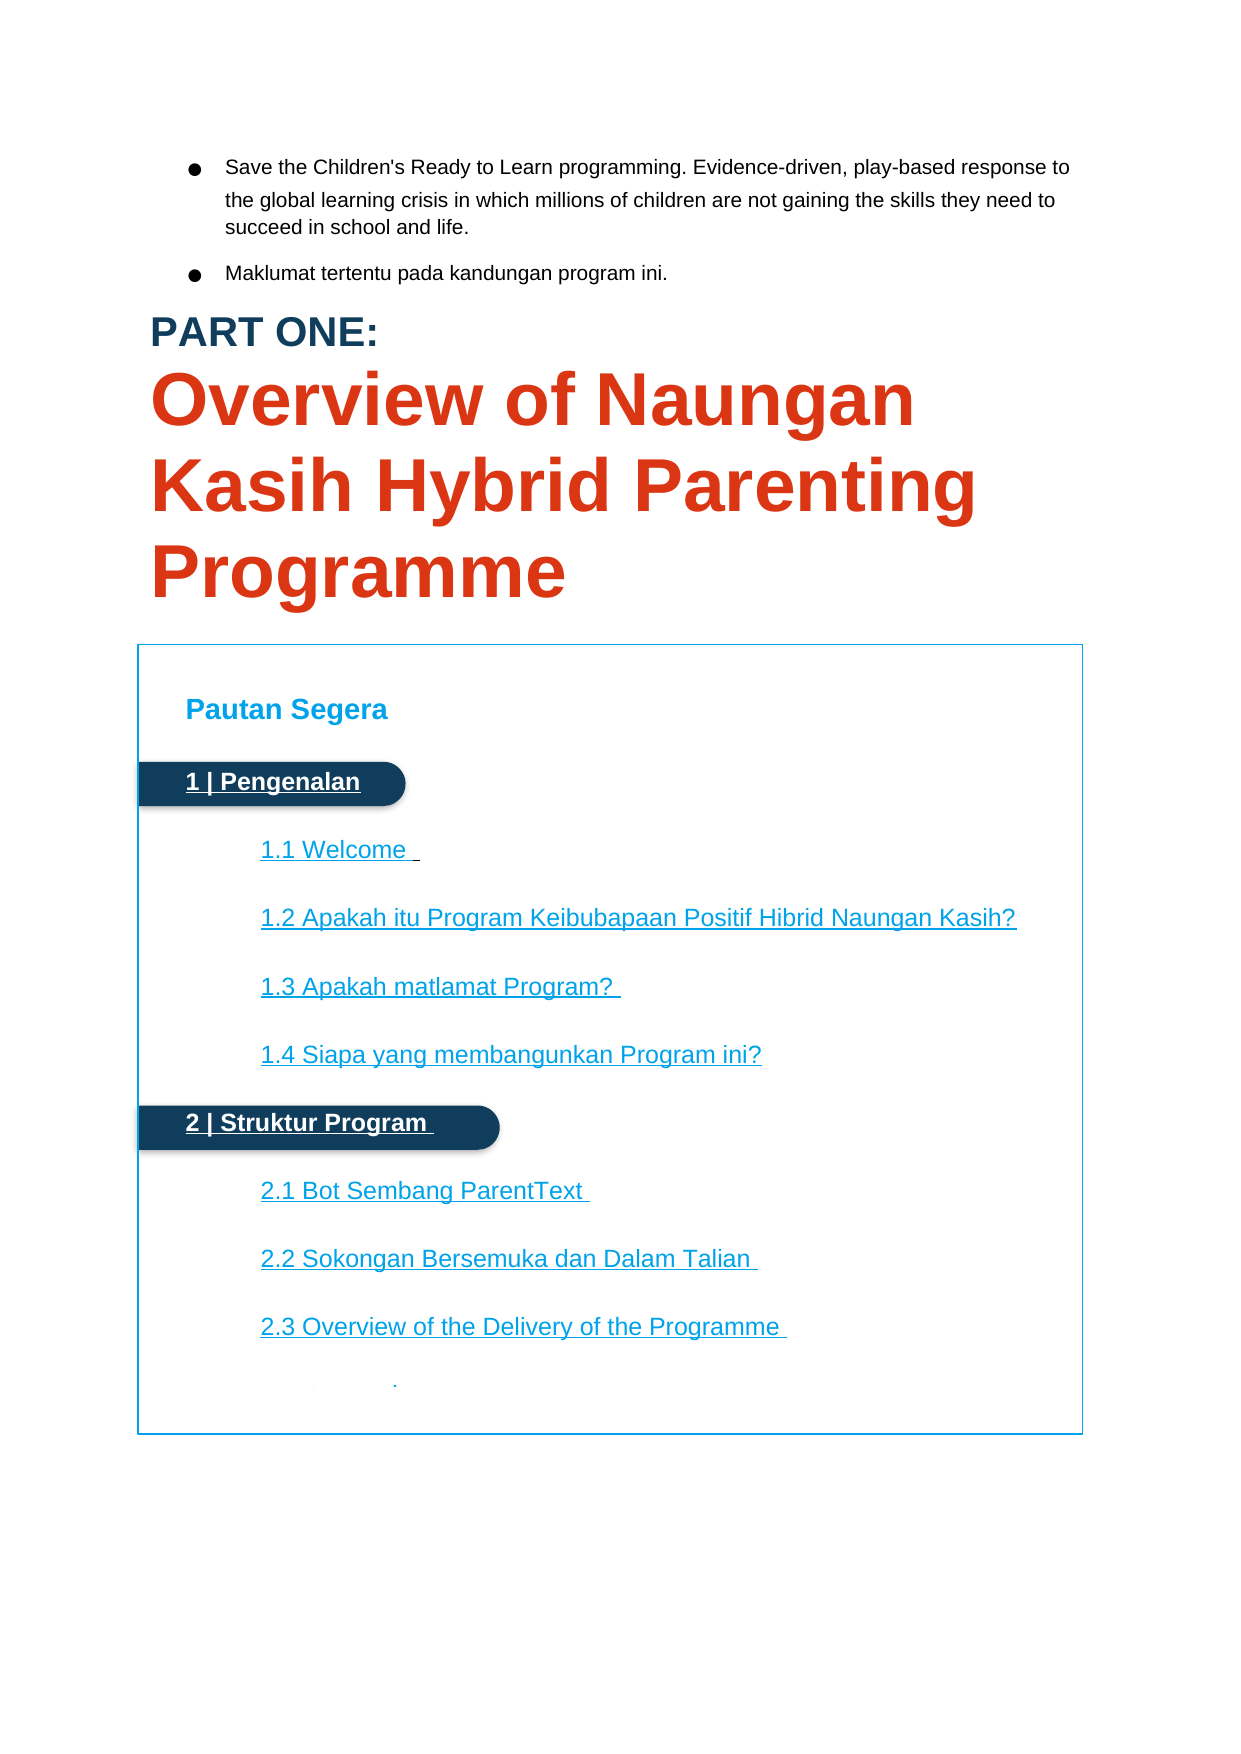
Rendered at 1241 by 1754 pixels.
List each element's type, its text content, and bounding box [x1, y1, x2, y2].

list Maklumat tertentu pada kandungan program ini. [187, 255, 1090, 289]
subtitle PART ONE: Overview of Naungan Kasih Hybrid Parenting Programme [150, 307, 1090, 614]
list Save the Children's Ready to Learn programming. Evidence-driven, play-based response to the global learning crisis in which millions of children are not gaining the skills they need to succeed in school and life. [187, 150, 1090, 239]
